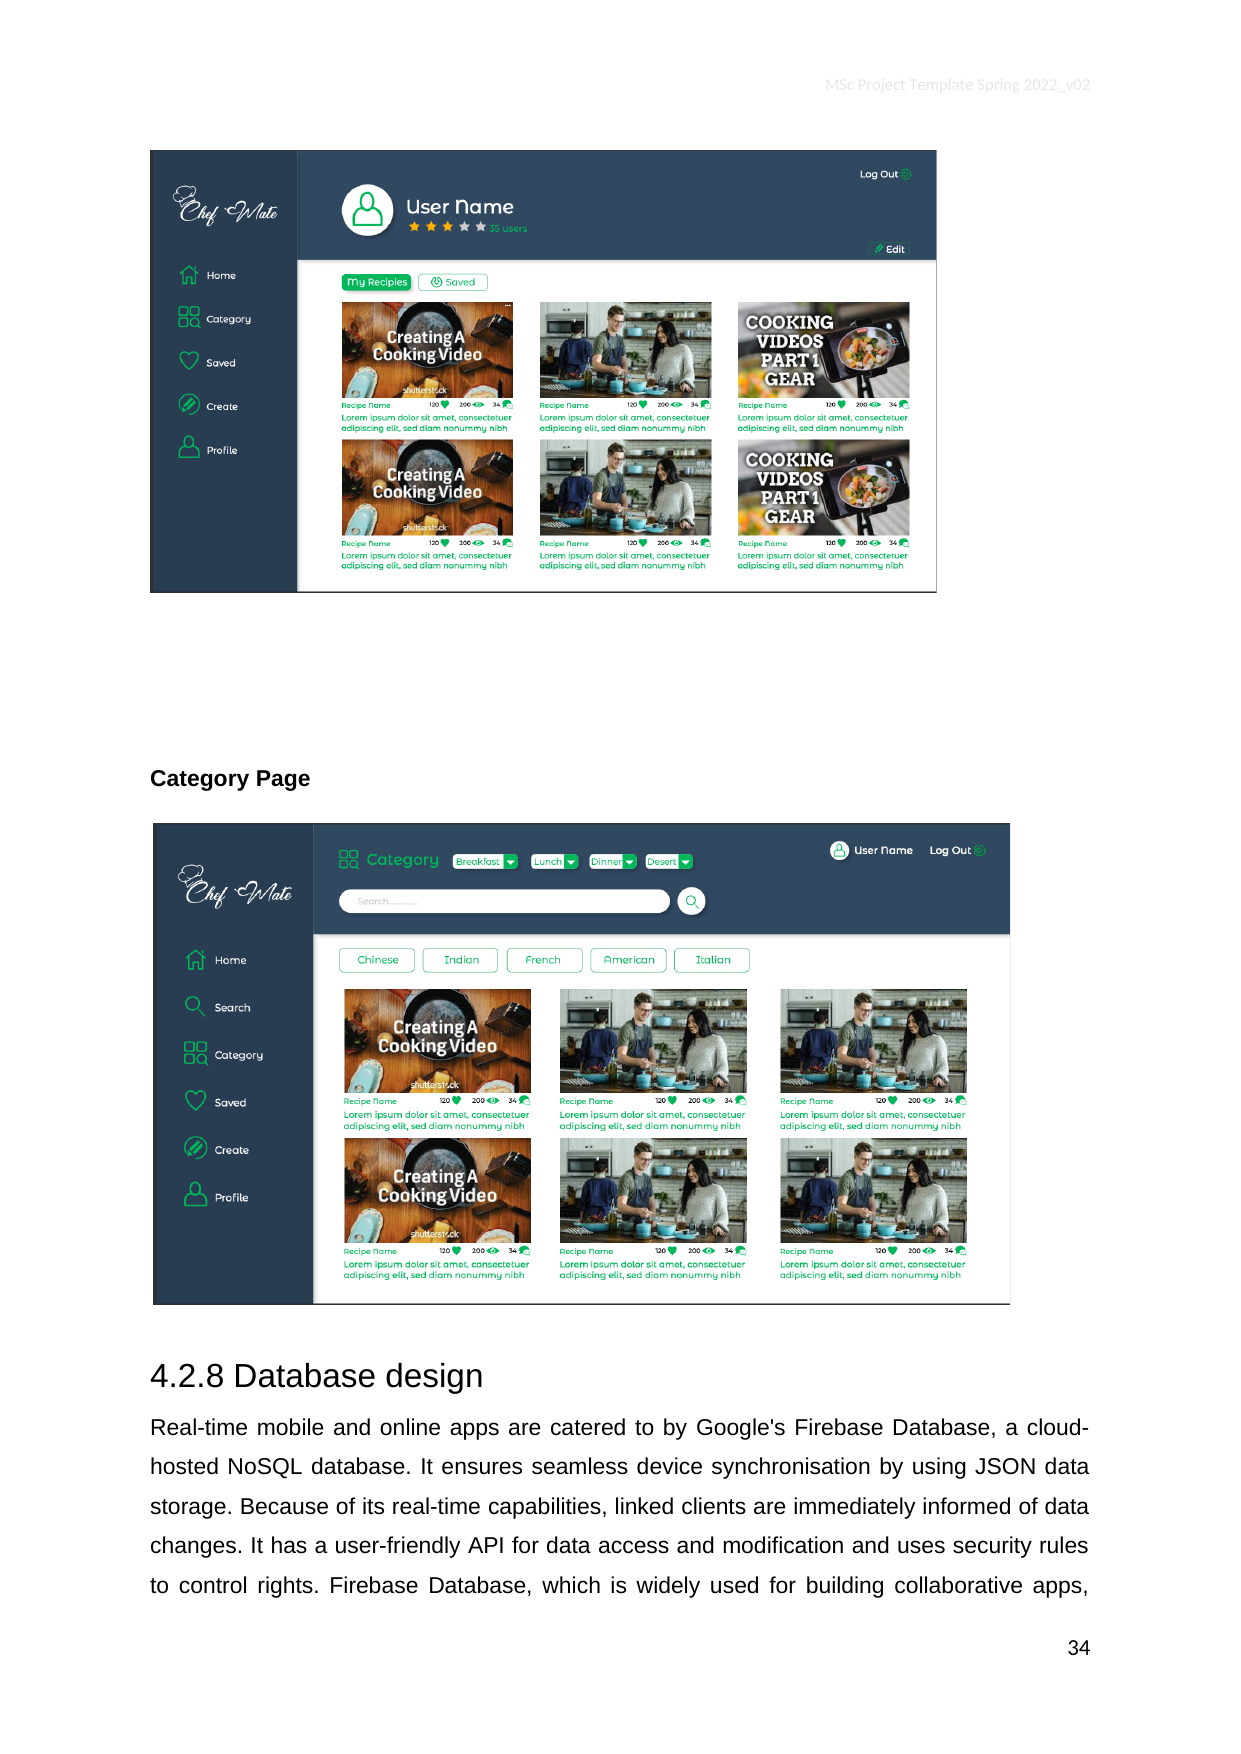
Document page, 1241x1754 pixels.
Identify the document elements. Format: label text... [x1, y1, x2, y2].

picture [153, 823, 1011, 1305]
text Category Page [150, 765, 1090, 791]
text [150, 1414, 1090, 1598]
picture [150, 150, 937, 593]
